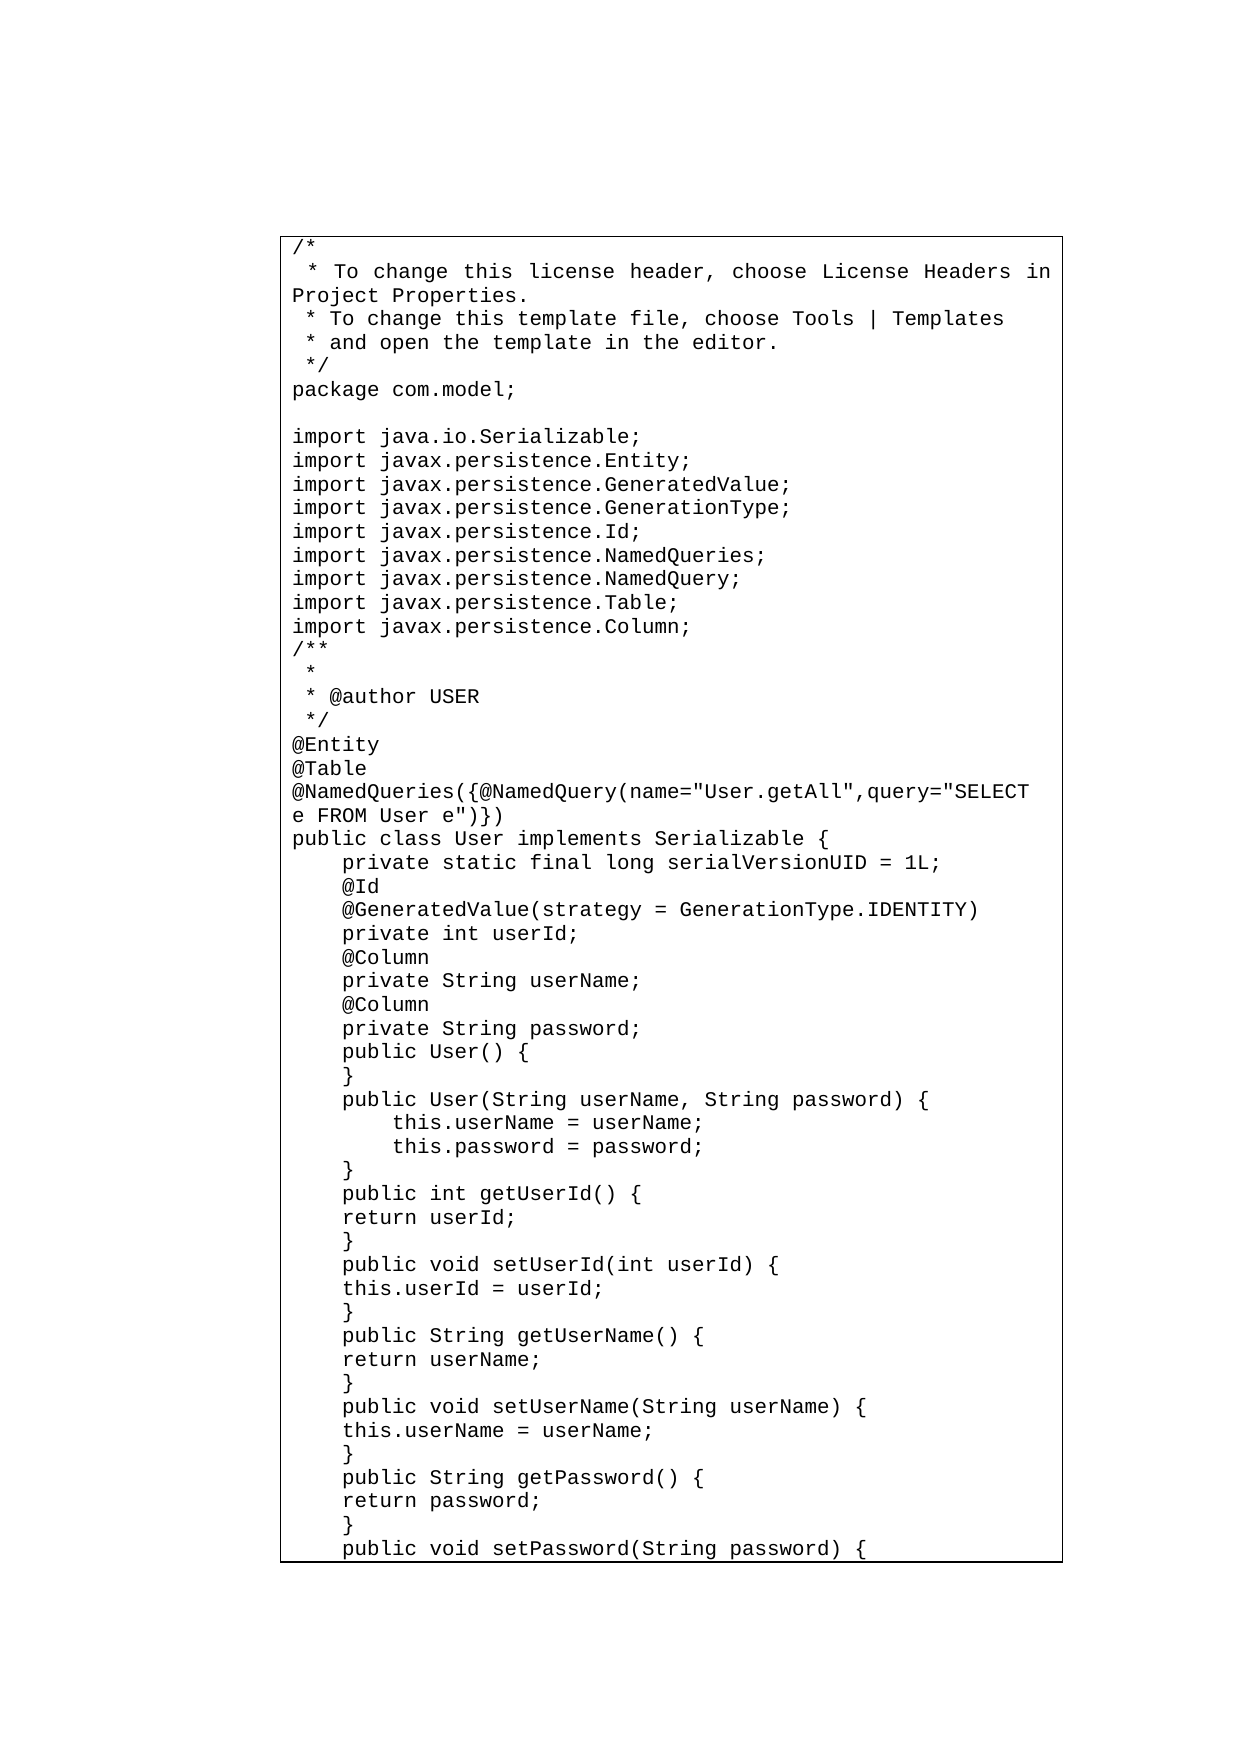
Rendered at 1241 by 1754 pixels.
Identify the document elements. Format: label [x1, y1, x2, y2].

table_header [281, 237, 1062, 1561]
